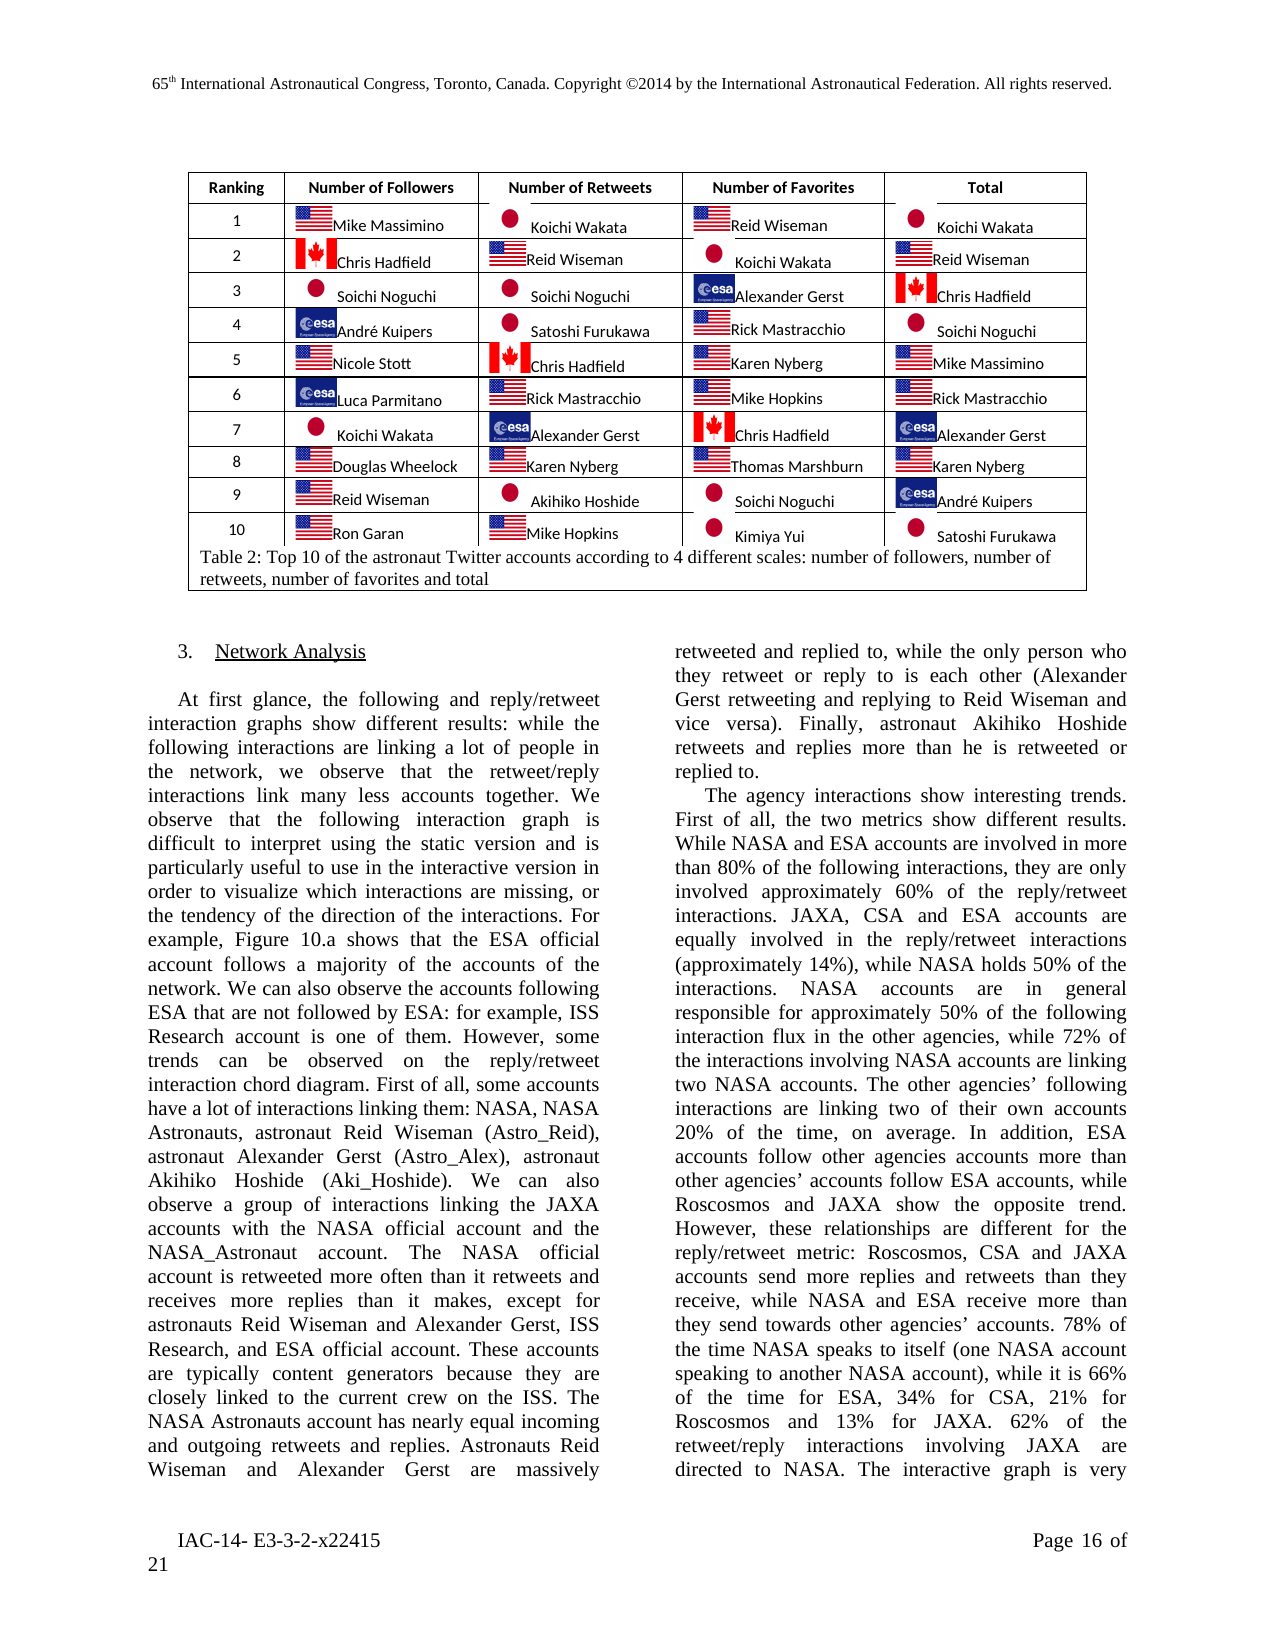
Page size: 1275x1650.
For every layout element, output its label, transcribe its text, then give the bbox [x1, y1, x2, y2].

table_cell Reid Wiseman [683, 204, 884, 238]
table_cell Luca Parmitano [285, 378, 478, 411]
picture [693, 447, 731, 472]
table_cell 1 [189, 204, 284, 238]
table_cell Karen Nyberg [683, 343, 884, 376]
table_cell Soichi Noguchi [285, 273, 478, 307]
picture [489, 478, 531, 508]
picture [693, 412, 735, 442]
table_cell Koichi Wakata [479, 204, 682, 238]
table_cell 2 [189, 239, 284, 272]
picture [895, 273, 937, 303]
picture [895, 512, 937, 543]
table_cell Koichi Wakata [885, 204, 1086, 238]
table_header Number of Followers [285, 173, 478, 203]
picture [693, 310, 731, 335]
table_cell Mike Massimino [885, 343, 1086, 376]
table_cell Satoshi Furukawa [885, 513, 1086, 546]
table_cell Soichi Noguchi [479, 273, 682, 307]
table_cell Rick Mastracchio [479, 378, 682, 411]
table_cell Chris Hadfield [285, 239, 478, 272]
table_cell Akihiko Hoshide [479, 478, 682, 512]
table_header Number of Retweets [479, 173, 682, 203]
table_cell André Kuipers [285, 308, 478, 342]
table_cell 5 [189, 343, 284, 376]
table_cell Koichi Wakata [683, 239, 884, 272]
table_cell Chris Hadfield [885, 273, 1086, 307]
table_cell Koichi Wakata [285, 412, 478, 446]
picture [693, 238, 735, 269]
table_cell Rick Mastracchio [885, 378, 1086, 411]
table_header Ranking [189, 173, 284, 203]
subtitle Network Analysis [177, 639, 600, 663]
table_cell Alexander Gerst [479, 412, 682, 446]
table_cell Chris Hadfield [683, 412, 884, 446]
picture [295, 447, 333, 472]
table_cell Kimiya Yui [683, 513, 884, 546]
picture [295, 238, 337, 269]
table_cell André Kuipers [885, 478, 1086, 512]
table_cell Rick Mastracchio [683, 308, 884, 342]
picture [295, 412, 337, 442]
picture [895, 241, 933, 266]
table_cell 8 [189, 447, 284, 477]
picture [295, 273, 337, 303]
subtitle At first glance, the following and reply/retweet interaction graphs show different results: while the following interactions are linking a lot of people in the network, we observe that the retweet/reply interactions link many less accounts together. We observe that the following interaction graph is difficult to interpret using the static version and is particularly useful to use in the interactive version in order to visualize which interactions are missing, or the tendency of the direction of the interactions. For example, Figure 10.a shows that the ESA official account follows a majority of the accounts of the network. We can also observe the accounts following ESA that are not followed by ESA: for example, ISS Research account is one of them. However, some trends can be observed on the reply/retweet interaction chord diagram. First of all, some accounts have a lot of interactions linking them: NASA, NASA Astronauts, astronaut Reid Wiseman (Astro_Reid), astronaut Alexander Gerst (Astro_Alex), astronaut Akihiko Hoshide (Aki_Hoshide). We can also observe a group of interactions linking the JAXA accounts with the NASA official account and the NASA_Astronaut account. The NASA official account is retweeted more often than it retweets and receives more replies than it makes, except for astronauts Reid Wiseman and Alexander Gerst, ISS Research, and ESA official account. These accounts are typically content generators because they are closely linked to the current crew on the ISS. The NASA Astronauts account has nearly equal incoming and outgoing retweets and replies. Astronauts Reid Wiseman and Alexander Gerst are massively retweeted and replied to, while the only person who they retweet or reply to is each other (Alexander Gerst retweeting and replying to Reid Wiseman and vice versa). Finally, astronaut Akihiko Hoshide retweets and replies more than he is retweeted or replied to. [148, 687, 600, 1481]
table_cell 9 [189, 478, 284, 512]
picture [693, 379, 731, 405]
picture [295, 206, 333, 231]
table_cell Table 2: Top 10 of the astronaut Twitter accounts according to 4 different scales: number of followers, number of retweets, number of favorites and total [189, 546, 1086, 589]
table_cell Soichi Noguchi [885, 308, 1086, 342]
table_cell 4 [189, 308, 284, 342]
table_cell Nicole Stott [285, 343, 478, 376]
table_cell Satoshi Furukawa [479, 308, 682, 342]
table_header Total [885, 173, 1086, 203]
picture [489, 515, 527, 540]
picture [295, 480, 333, 505]
picture [895, 308, 937, 338]
picture [295, 515, 333, 540]
picture [693, 478, 735, 508]
picture [895, 345, 933, 370]
table_header Number of Favorites [683, 173, 884, 203]
table_cell 3 [189, 273, 284, 307]
picture [693, 512, 735, 543]
table_cell Reid Wiseman [885, 239, 1086, 272]
table_cell Douglas Wheelock [285, 447, 478, 477]
table_cell Alexander Gerst [885, 412, 1086, 446]
table_cell Thomas Marshburn [683, 447, 884, 477]
picture [895, 447, 933, 472]
picture [693, 345, 731, 370]
table_cell Karen Nyberg [479, 447, 682, 477]
table_cell 7 [189, 412, 284, 446]
picture [895, 379, 933, 405]
table_cell Mike Hopkins [683, 378, 884, 411]
picture [489, 203, 531, 234]
picture [489, 342, 531, 373]
table_cell Ron Garan [285, 513, 478, 546]
table_cell 6 [189, 378, 284, 411]
table_cell Alexander Gerst [683, 273, 884, 307]
table_cell 10 [189, 513, 284, 546]
table_cell Soichi Noguchi [683, 478, 884, 512]
picture [489, 241, 527, 266]
picture [295, 345, 333, 370]
table_cell Reid Wiseman [285, 478, 478, 512]
table_cell Reid Wiseman [479, 239, 682, 272]
picture [489, 447, 527, 472]
picture [489, 379, 527, 405]
table_cell Mike Massimino [285, 204, 478, 238]
table_cell Chris Hadfield [479, 343, 682, 376]
picture [693, 206, 731, 231]
picture [489, 308, 531, 338]
picture [895, 203, 937, 234]
table_cell Mike Hopkins [479, 513, 682, 546]
picture [489, 273, 531, 303]
table_cell Karen Nyberg [885, 447, 1086, 477]
